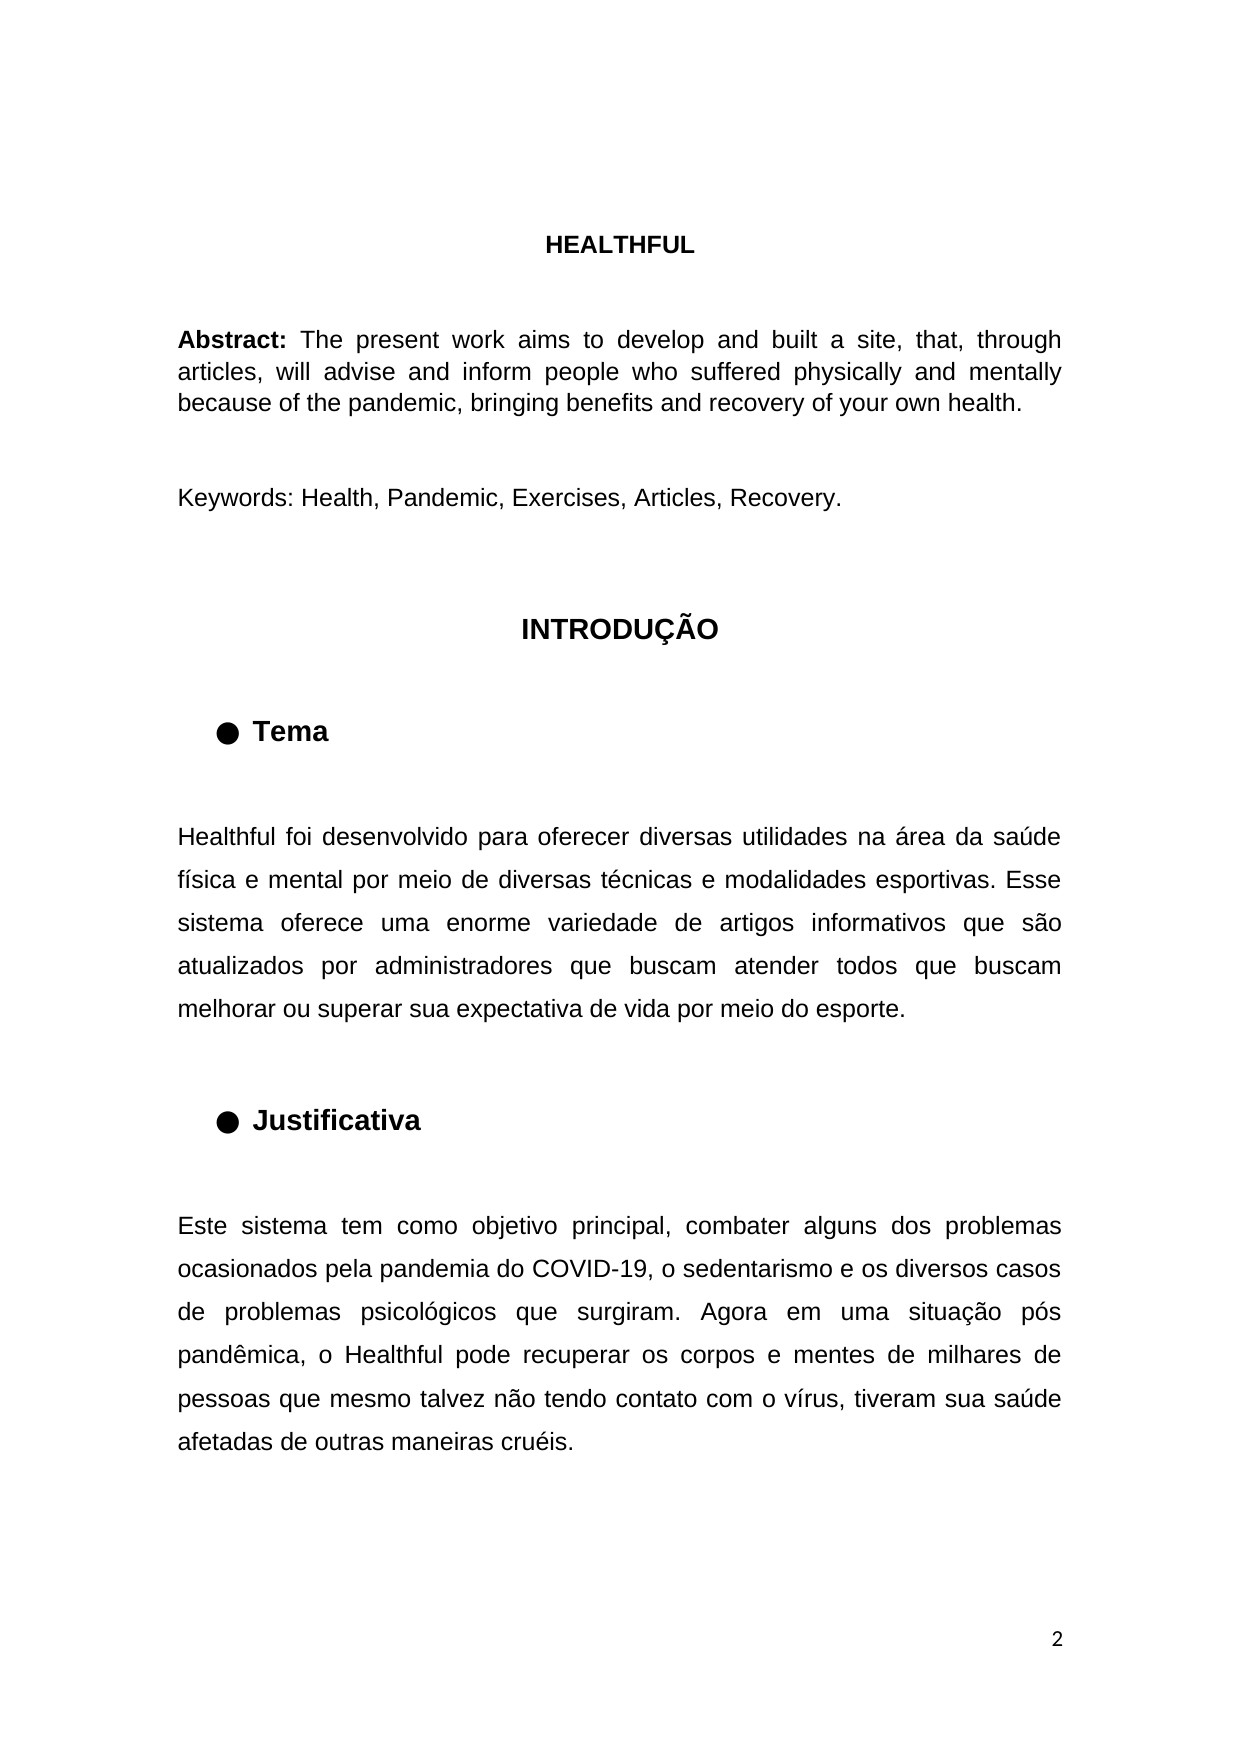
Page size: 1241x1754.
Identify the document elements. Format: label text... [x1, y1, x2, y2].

subtitle Justificativa [215, 1087, 1063, 1147]
text Healthful foi desenvolvido para oferecer diversas utilidades na área da saúde física e mental por meio de diversas técnicas e modalidades esportivas. Esse sistema oferece uma enorme variedade de artigos informativos que são atualizados por administradores que buscam atender todos que buscam melhorar ou superar sua expectativa de vida por meio do esporte. [177, 822, 1063, 1023]
text Abstract: The present work aims to develop and built a site, that, through articles, will advise and inform people who suffered physically and mentally because of the pandemic, bringing benefits and recovery of your own health. [177, 325, 1063, 416]
text HEALTHFUL [177, 230, 1063, 259]
subtitle INTRODUÇÃO [177, 612, 1063, 645]
subtitle Tema [215, 698, 1063, 758]
text Keywords: Health, Pandemic, Exercises, Articles, Recovery. [177, 483, 1063, 512]
text Este sistema tem como objetivo principal, combater alguns dos problemas ocasionados pela pandemia do COVID-19, o sedentarismo e os diversos casos de problemas psicológicos que surgiram. Agora em uma situação pós pandêmica, o Healthful pode recuperar os corpos e mentes de milhares de pessoas que mesmo talvez não tendo contato com o vírus, tiveram sua saúde afetadas de outras maneiras cruéis. [177, 1211, 1063, 1456]
